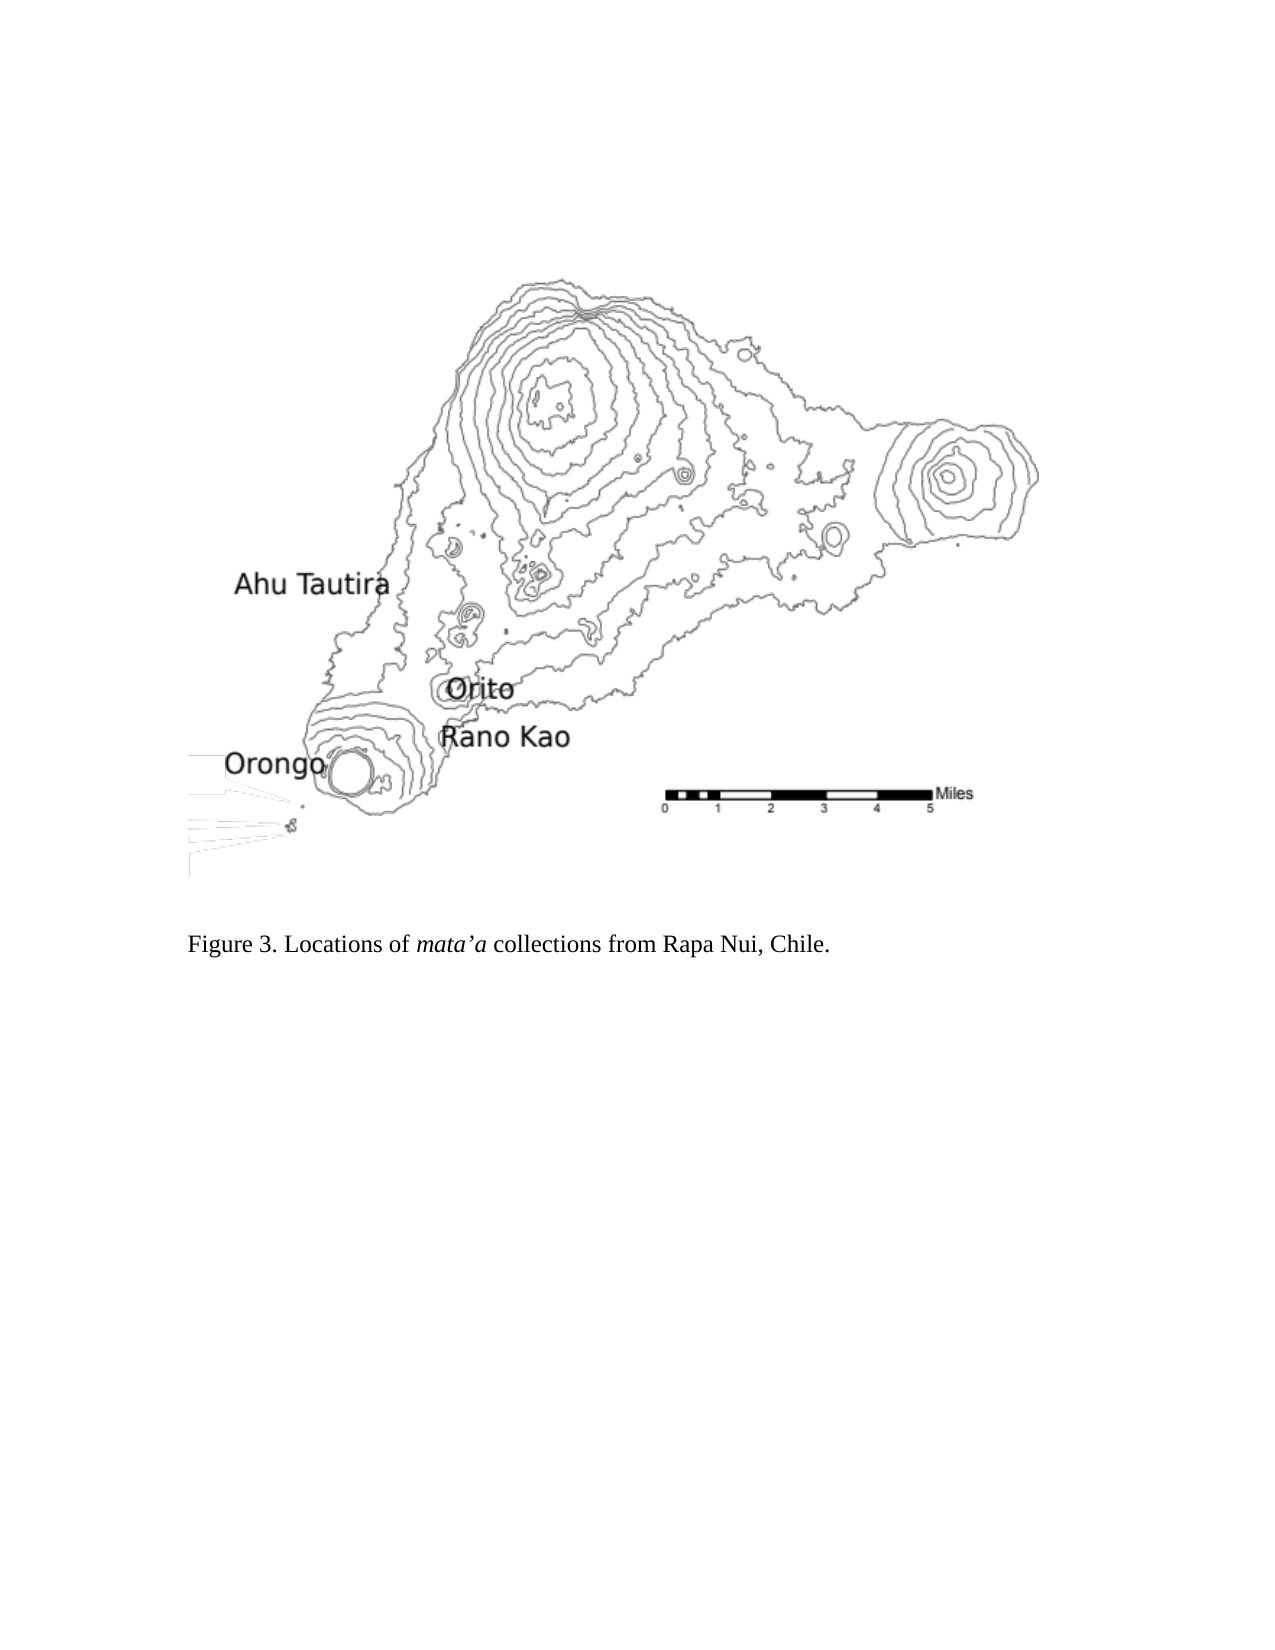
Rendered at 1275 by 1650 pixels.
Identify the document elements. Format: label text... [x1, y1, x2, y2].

text Figure 3. Locations of mata’a collections from Rapa Nui, Chile. [187, 929, 1087, 958]
